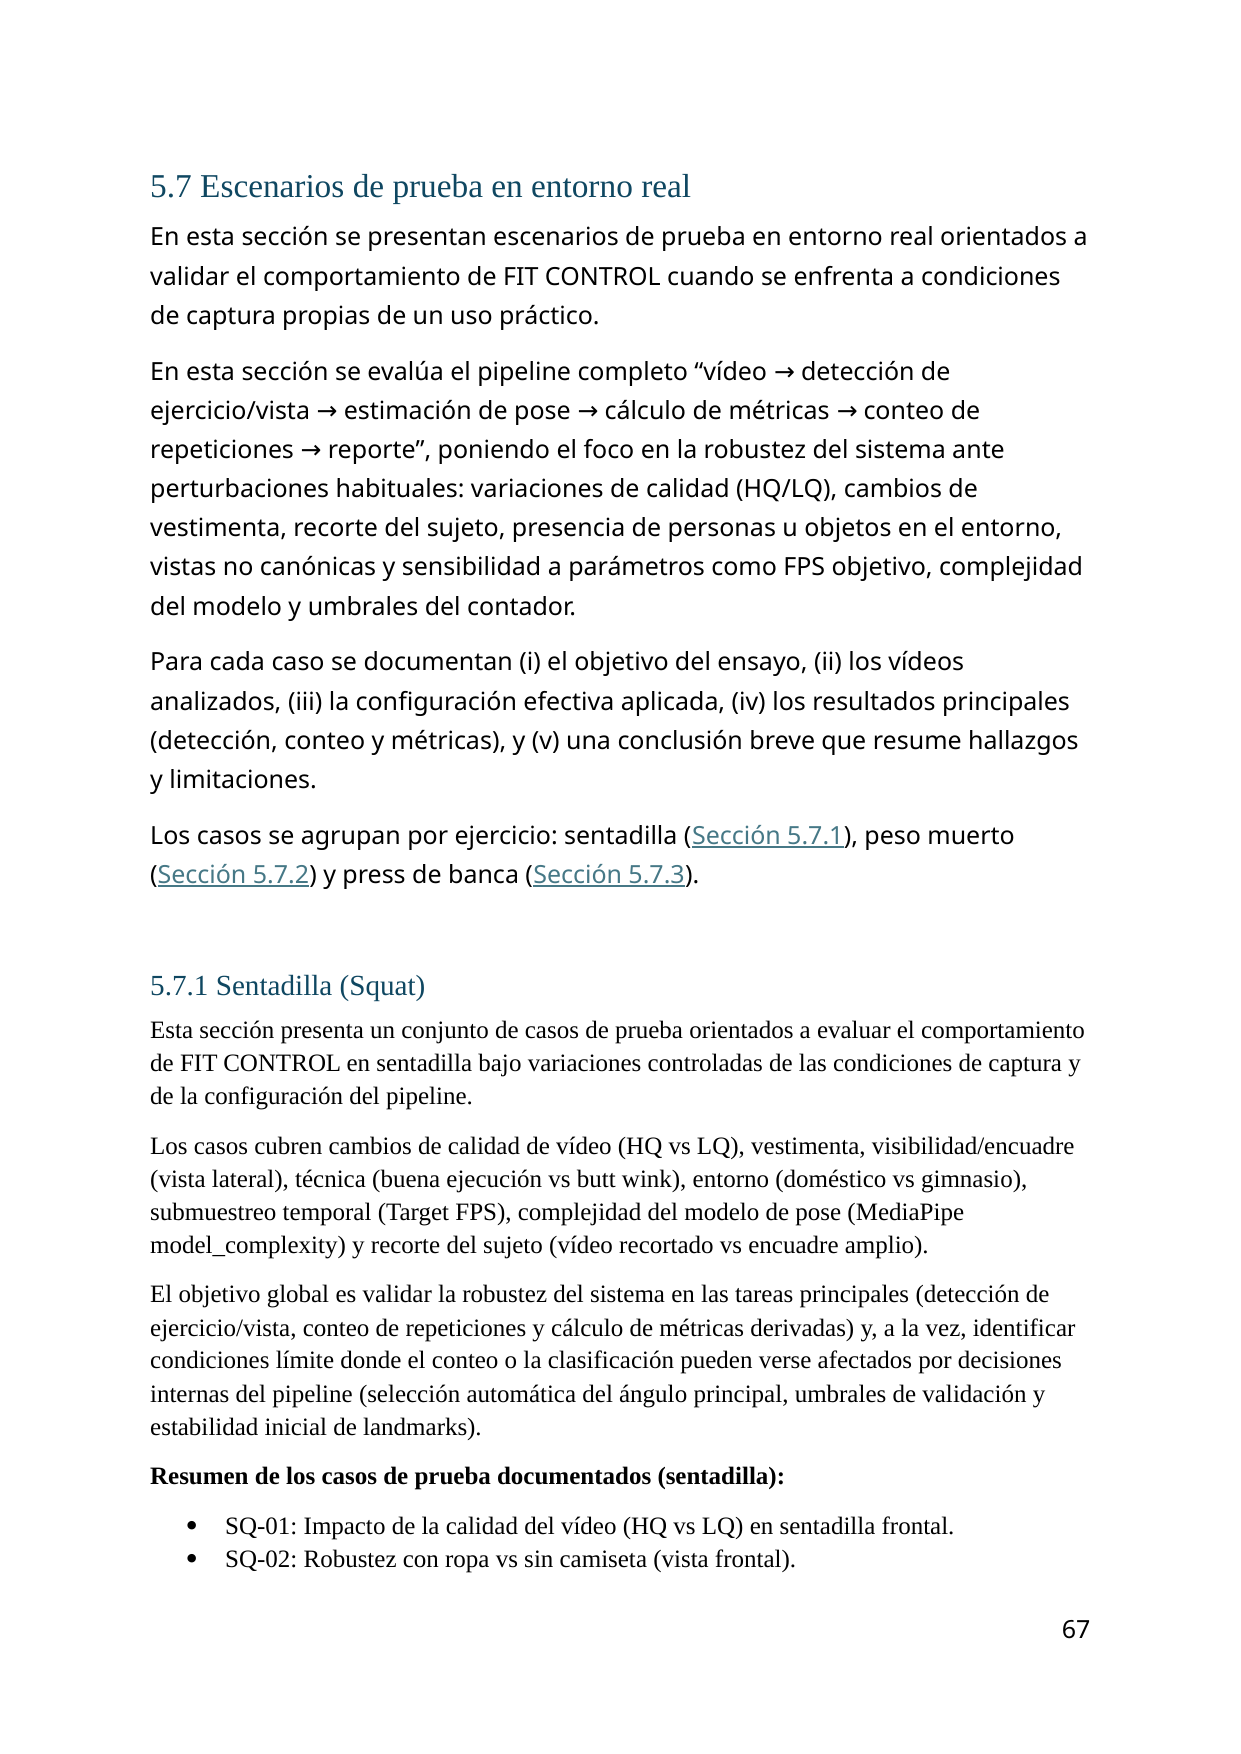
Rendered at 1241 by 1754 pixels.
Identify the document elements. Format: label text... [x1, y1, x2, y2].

text Esta sección presenta un conjunto de casos de prueba orientados a evaluar el comportamiento de FIT CONTROL en sentadilla bajo variaciones controladas de las condiciones de captura y de la configuración del pipeline. [150, 1015, 1090, 1110]
text En esta sección se evalúa el pipeline completo “vídeo → detección de ejercicio/vista → estimación de pose → cálculo de métricas → conteo de repeticiones → reporte”, poniendo el foco en la robustez del sistema ante perturbaciones habituales: variaciones de calidad (HQ/LQ), cambios de vestimenta, recorte del sujeto, presencia de personas u objetos en el entorno, vistas no canónicas y sensibilidad a parámetros como FPS objetivo, complejidad del modelo y umbrales del contador. [150, 353, 1090, 622]
text Los casos cubren cambios de calidad de vídeo (HQ vs LQ), vestimenta, visibilidad/encuadre (vista lateral), técnica (buena ejecución vs butt wink), entorno (doméstico vs gimnasio), submuestreo temporal (Target FPS), complejidad del modelo de pose (MediaPipe model_complexity) y recorte del sujeto (vídeo recortado vs encuadre amplio). [150, 1131, 1090, 1259]
text Resumen de los casos de prueba documentados (sentadilla): [150, 1461, 1090, 1490]
list SQ-02: Robustez con ropa vs sin camiseta (vista frontal). [187, 1544, 1090, 1573]
subtitle 5.7.1 Sentadilla (Squat) [150, 968, 1090, 1002]
text En esta sección se presentan escenarios de prueba en entorno real orientados a validar el comportamiento de FIT CONTROL cuando se enfrenta a condiciones de captura propias de un uso práctico. [150, 219, 1090, 331]
list SQ-01: Impacto de la calidad del vídeo (HQ vs LQ) en sentadilla frontal. [187, 1511, 1090, 1540]
text Los casos se agrupan por ejercicio: sentadilla (Sección 5.7.1), peso muerto (Sección 5.7.2) y press de banca (Sección 5.7.3). [150, 817, 1090, 891]
text Para cada caso se documentan (i) el objetivo del ensayo, (ii) los vídeos analizados, (iii) la configuración efectiva aplicada, (iv) los resultados principales (detección, conteo y métricas), y (v) una conclusión breve que resume hallazgos y limitaciones. [150, 644, 1090, 796]
subtitle 5.7 Escenarios de prueba en entorno real [150, 167, 1090, 205]
text El objetivo global es validar la robustez del sistema en las tareas principales (detección de ejercicio/vista, conteo de repeticiones y cálculo de métricas derivadas) y, a la vez, identificar condiciones límite donde el conteo o la clasificación pueden verse afectados por decisiones internas del pipeline (selección automática del ángulo principal, umbrales de validación y estabilidad inicial de landmarks). [150, 1279, 1090, 1440]
